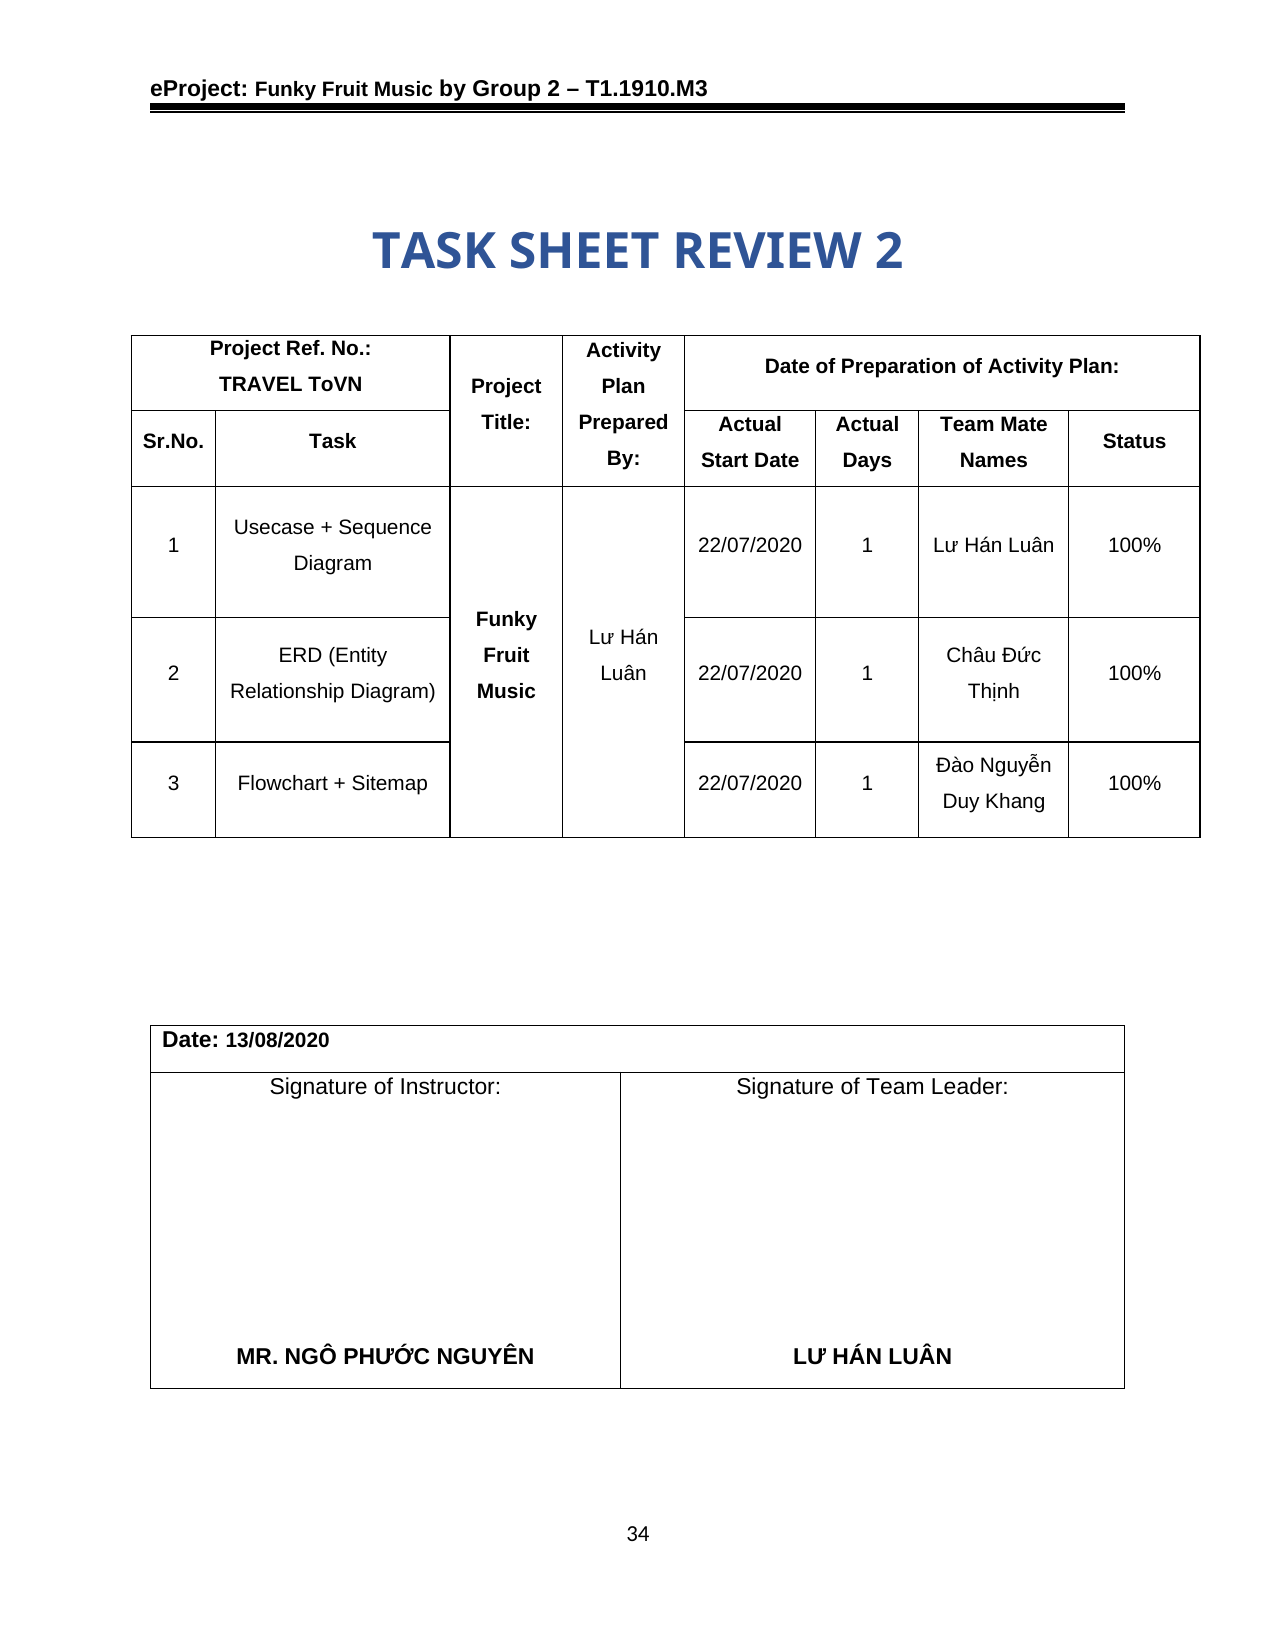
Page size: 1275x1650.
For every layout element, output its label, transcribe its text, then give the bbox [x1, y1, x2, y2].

table_cell Usecase + Sequence Diagram [216, 487, 449, 617]
table_cell 1 [816, 487, 918, 617]
table_cell 1 [132, 487, 215, 617]
table_cell Funky Fruit Music [451, 487, 562, 837]
table_cell Actual Start Date [685, 411, 815, 486]
table_cell 100% [1069, 743, 1199, 837]
table_header Date: 13/08/2020 [151, 1026, 1124, 1072]
table_cell Lư Hán Luân [563, 487, 684, 837]
table_cell Lư Hán Luân [919, 487, 1068, 617]
table_cell Đào Nguyễn Duy Khang [919, 743, 1068, 837]
table_header Date of Preparation of Activity Plan: [685, 336, 1199, 410]
table_cell Task [216, 411, 449, 486]
table_cell Châu Đức Thịnh [919, 618, 1068, 741]
table_cell 100% [1069, 618, 1199, 741]
table_cell Status [1069, 411, 1199, 486]
table_cell Actual Days [816, 411, 918, 486]
table_cell 100% [1069, 487, 1199, 617]
table_cell 2 [132, 618, 215, 741]
table_cell Signature of Team Leader: LƯ HÁN LUÂN [621, 1073, 1124, 1388]
table_cell Flowchart + Sitemap [216, 743, 449, 837]
table_cell 1 [816, 618, 918, 741]
table_cell Signature of Instructor: MR. NGÔ PHƯỚC NGUYÊN [151, 1073, 620, 1388]
table_cell 1 [816, 743, 918, 837]
table_header Activity Plan Prepared By: [563, 336, 684, 486]
table_cell Team Mate Names [919, 411, 1068, 486]
table_cell 22/07/2020 [685, 743, 815, 837]
table_header Project Title: [451, 336, 562, 486]
table_cell 22/07/2020 [685, 487, 815, 617]
table_cell 3 [132, 743, 215, 837]
table_cell ERD (Entity Relationship Diagram) [216, 618, 449, 741]
subtitle TASK SHEET REVIEW 2 [150, 215, 1125, 283]
table_header Project Ref. No.: TRAVEL ToVN [132, 336, 449, 410]
table_cell Sr.No. [132, 411, 215, 486]
table_cell 22/07/2020 [685, 618, 815, 741]
